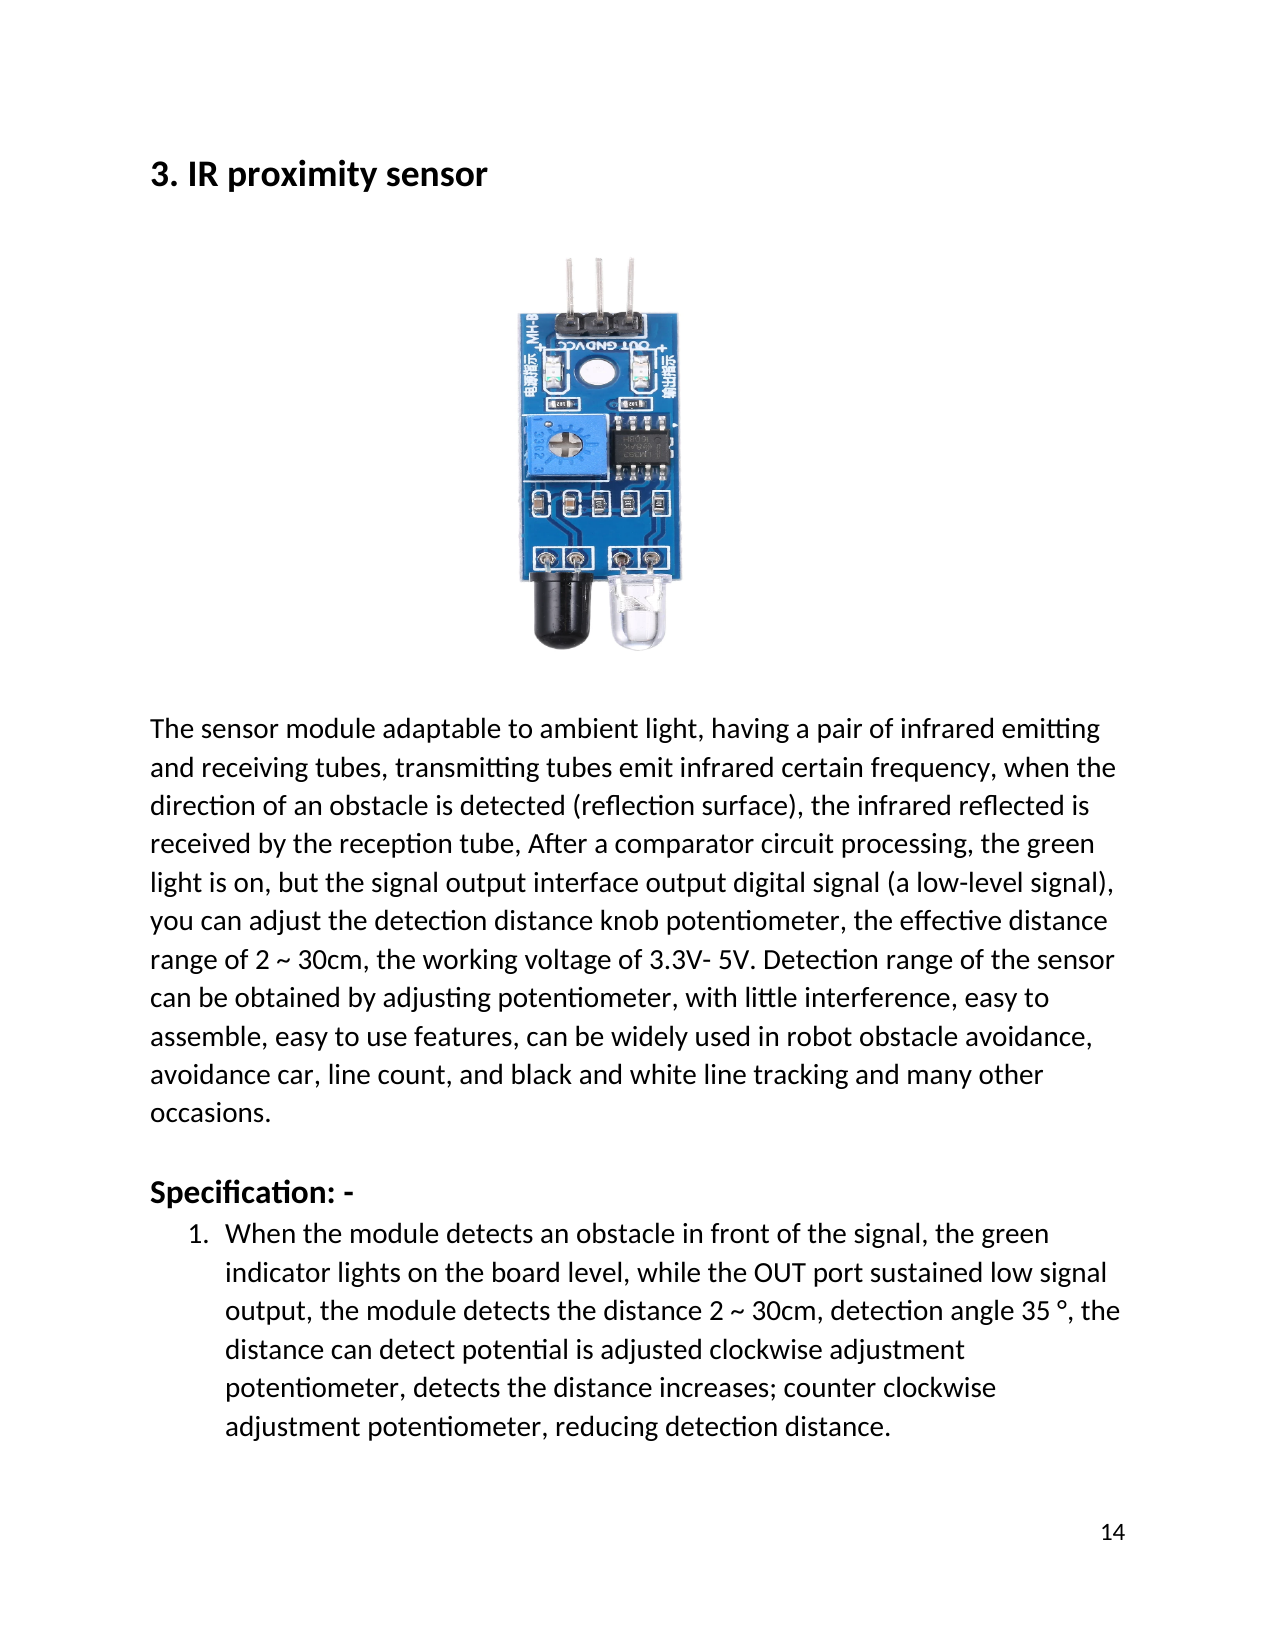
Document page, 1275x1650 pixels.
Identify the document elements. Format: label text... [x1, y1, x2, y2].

list The sensor module adaptable to ambient light, having a pair of infrared emitting and receiving tubes, transmitting tubes emit infrared certain frequency, when the direction of an obstacle is detected (reflection surface), the infrared reflected is received by the reception tube, After a comparator circuit processing, the green light is on, but the signal output interface output digital signal (a low-level signal), you can adjust the detection distance knob potentiometer, the effective distance range of 2 ~ 30cm, the working voltage of 3.3V- 5V. Detection range of the sensor can be obtained by adjusting potentiometer, with little interference, easy to assemble, easy to use features, can be widely used in robot obstacle avoidance, avoidance car, line count, and black and white line tracking and many other occasions. [150, 710, 1125, 1130]
picture [318, 237, 904, 678]
text 3. IR proximity sensor [150, 150, 1125, 196]
list Specification: - [150, 1171, 1125, 1212]
list When the module detects an obstacle in front of the signal, the green indicator lights on the board level, while the OUT port sustained low signal output, the module detects the distance 2 ~ 30cm, detection angle 35 °, the distance can detect potential is adjusted clockwise adjustment potentiometer, detects the distance increases; counter clockwise adjustment potentiometer, reducing detection distance. [187, 1215, 1125, 1443]
